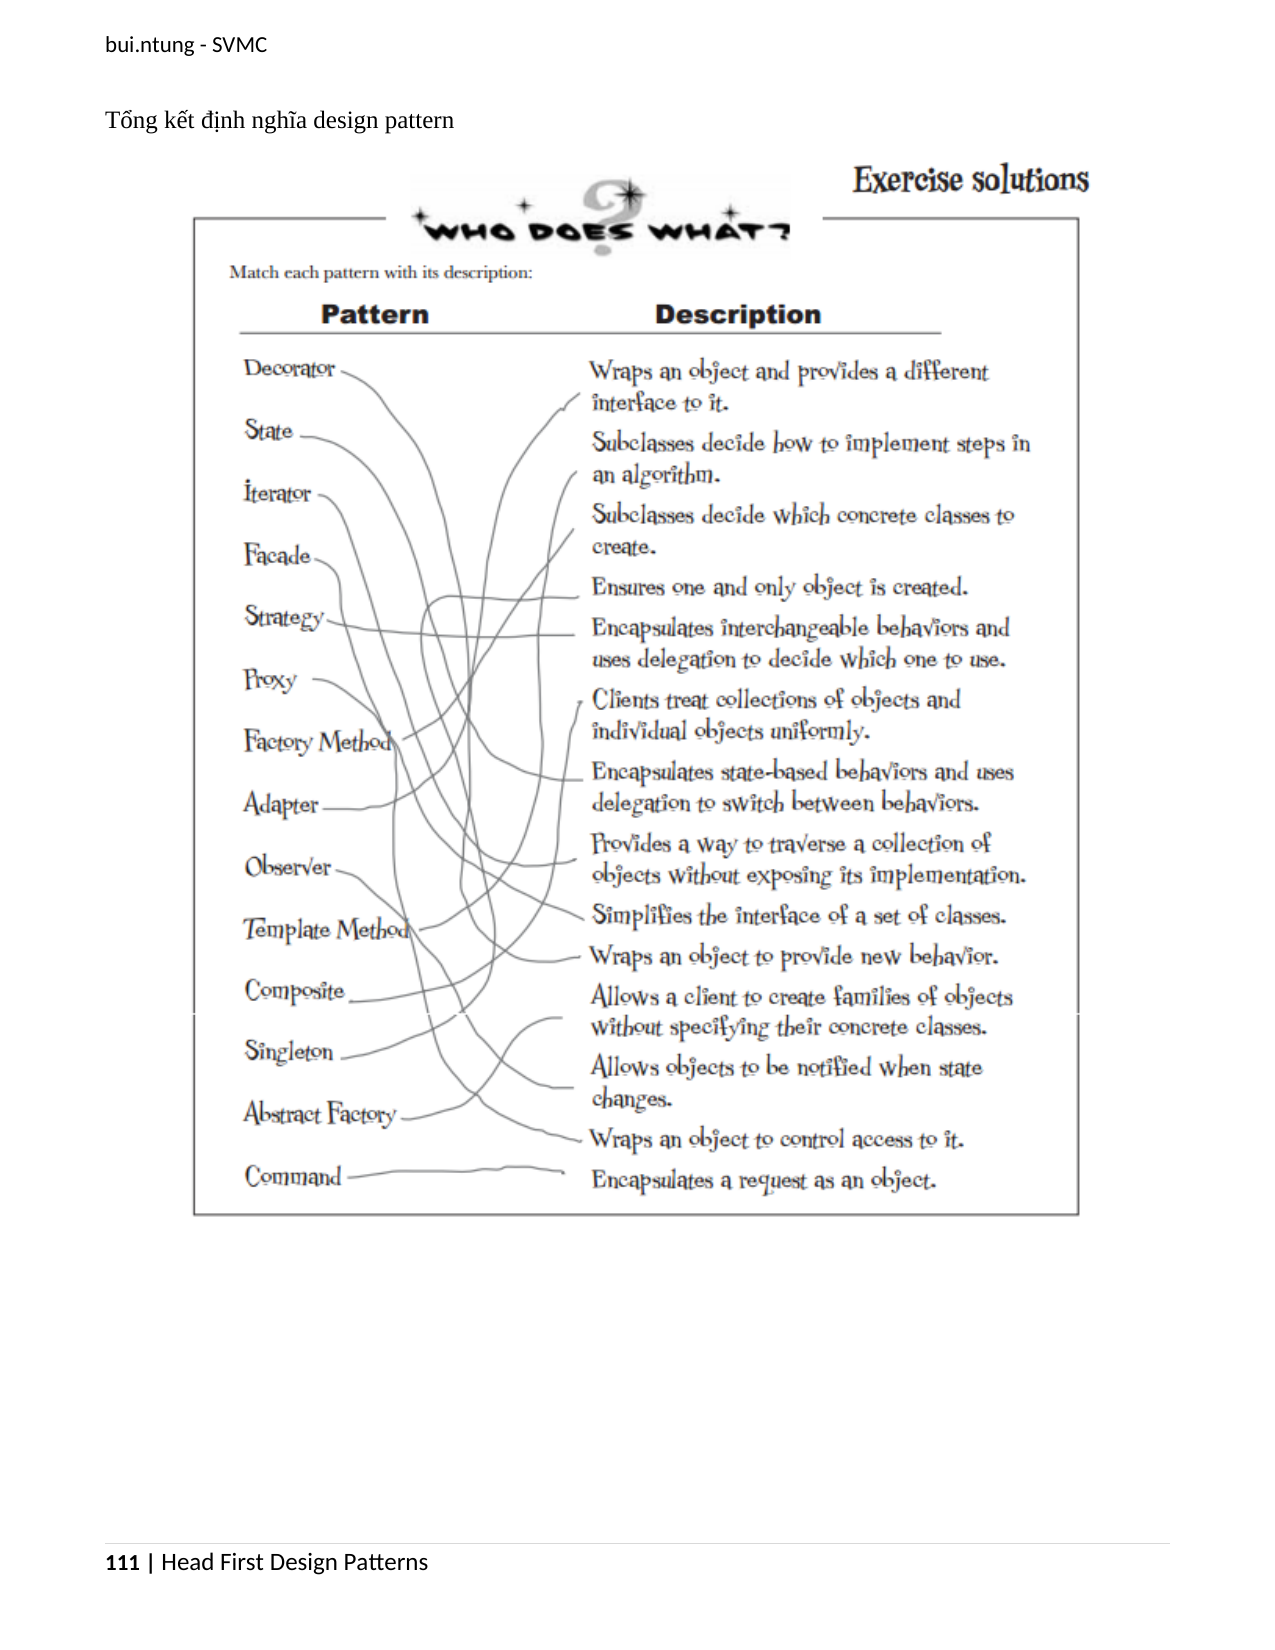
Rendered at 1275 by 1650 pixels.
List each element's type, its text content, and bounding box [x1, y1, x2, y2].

text Tổng kết định nghĩa design pattern [105, 105, 1170, 134]
picture [164, 150, 1111, 1234]
